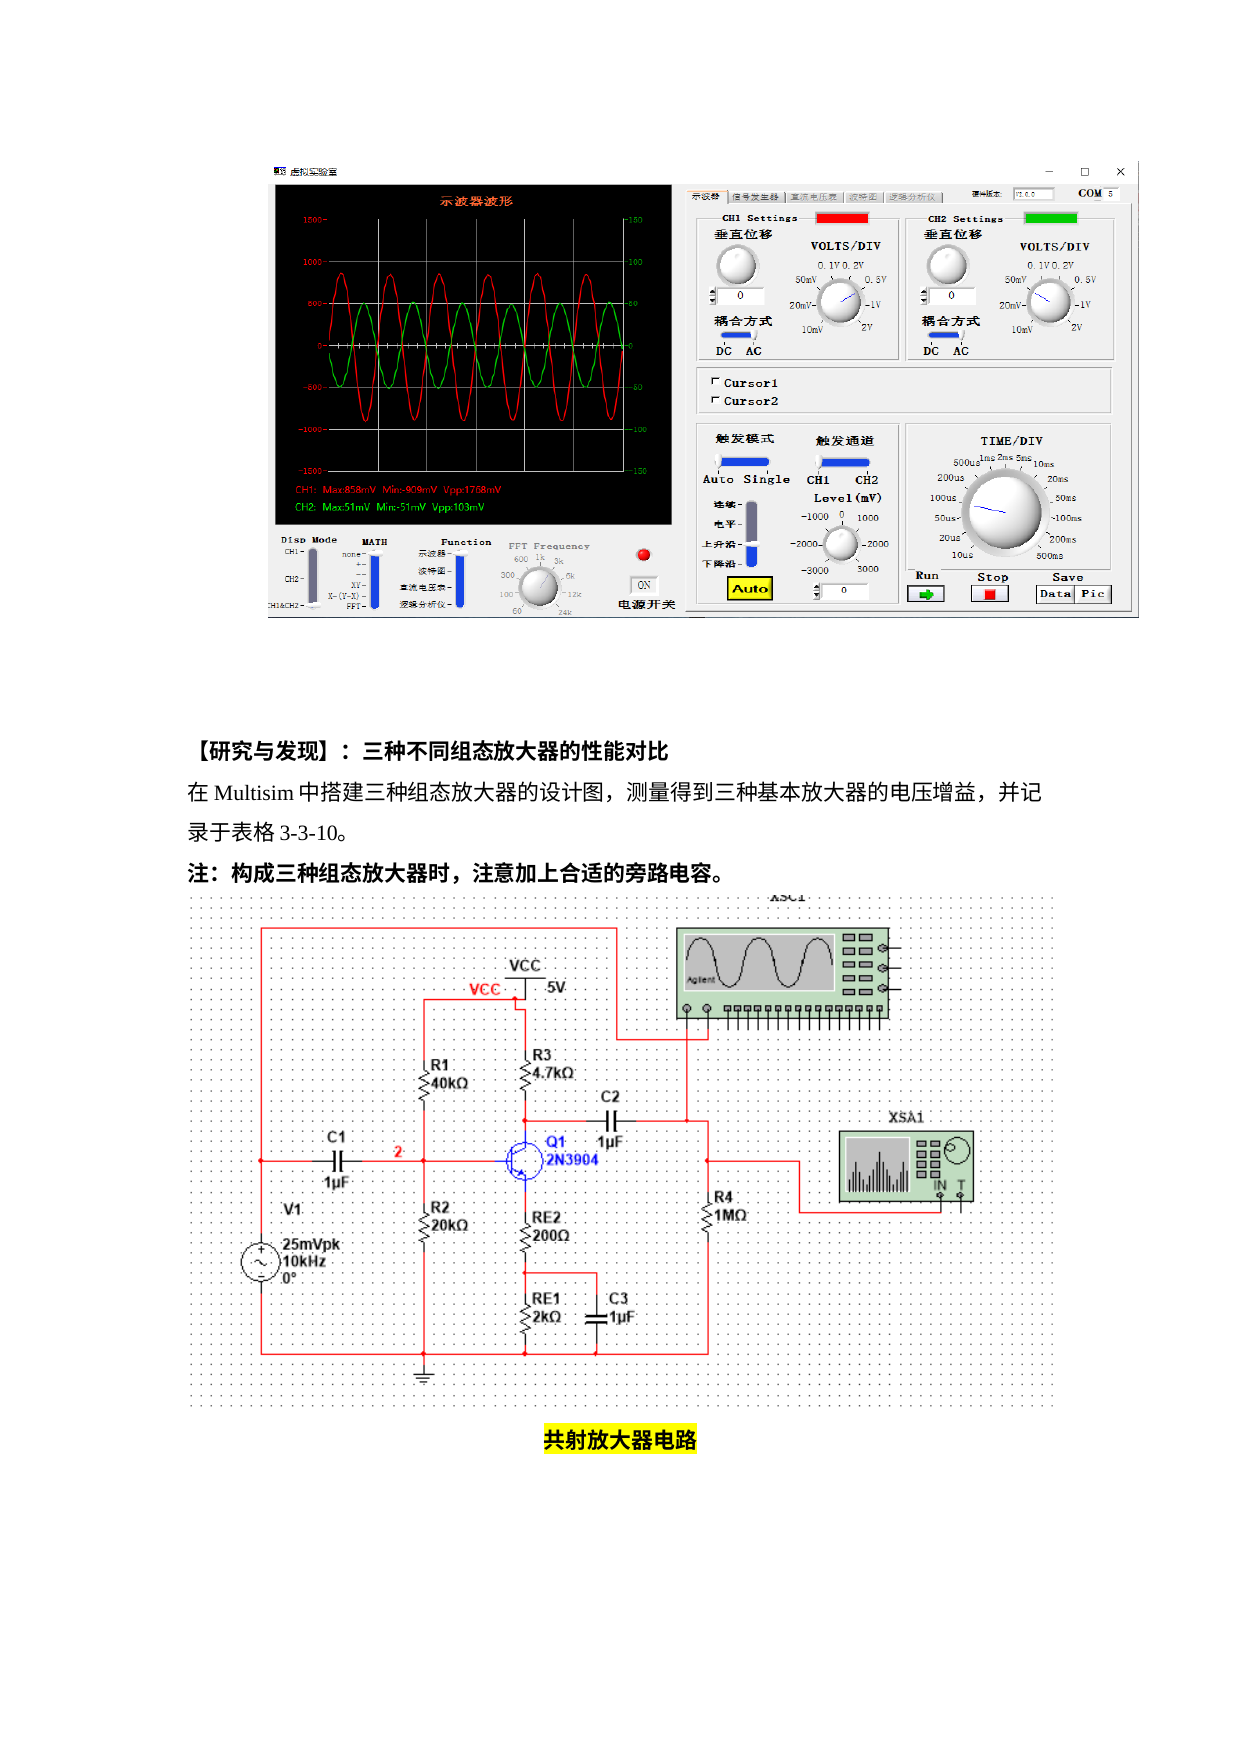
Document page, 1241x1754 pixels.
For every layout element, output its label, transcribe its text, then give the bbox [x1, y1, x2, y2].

picture [187, 895, 1053, 1409]
text 共射放大器电路 [187, 1422, 1053, 1455]
text 【研究与发现】：三种不同组态放大器的性能对比 [187, 734, 1053, 766]
text 在Multisim中搭建三种组态放大器的设计图，测量得到三种基本放大器的电压增益，并记录于表格3-3-10。 [187, 774, 1053, 847]
picture [268, 161, 1139, 618]
text 注：构成三种组态放大器时，注意加上合适的旁路电容。 [187, 855, 1053, 888]
